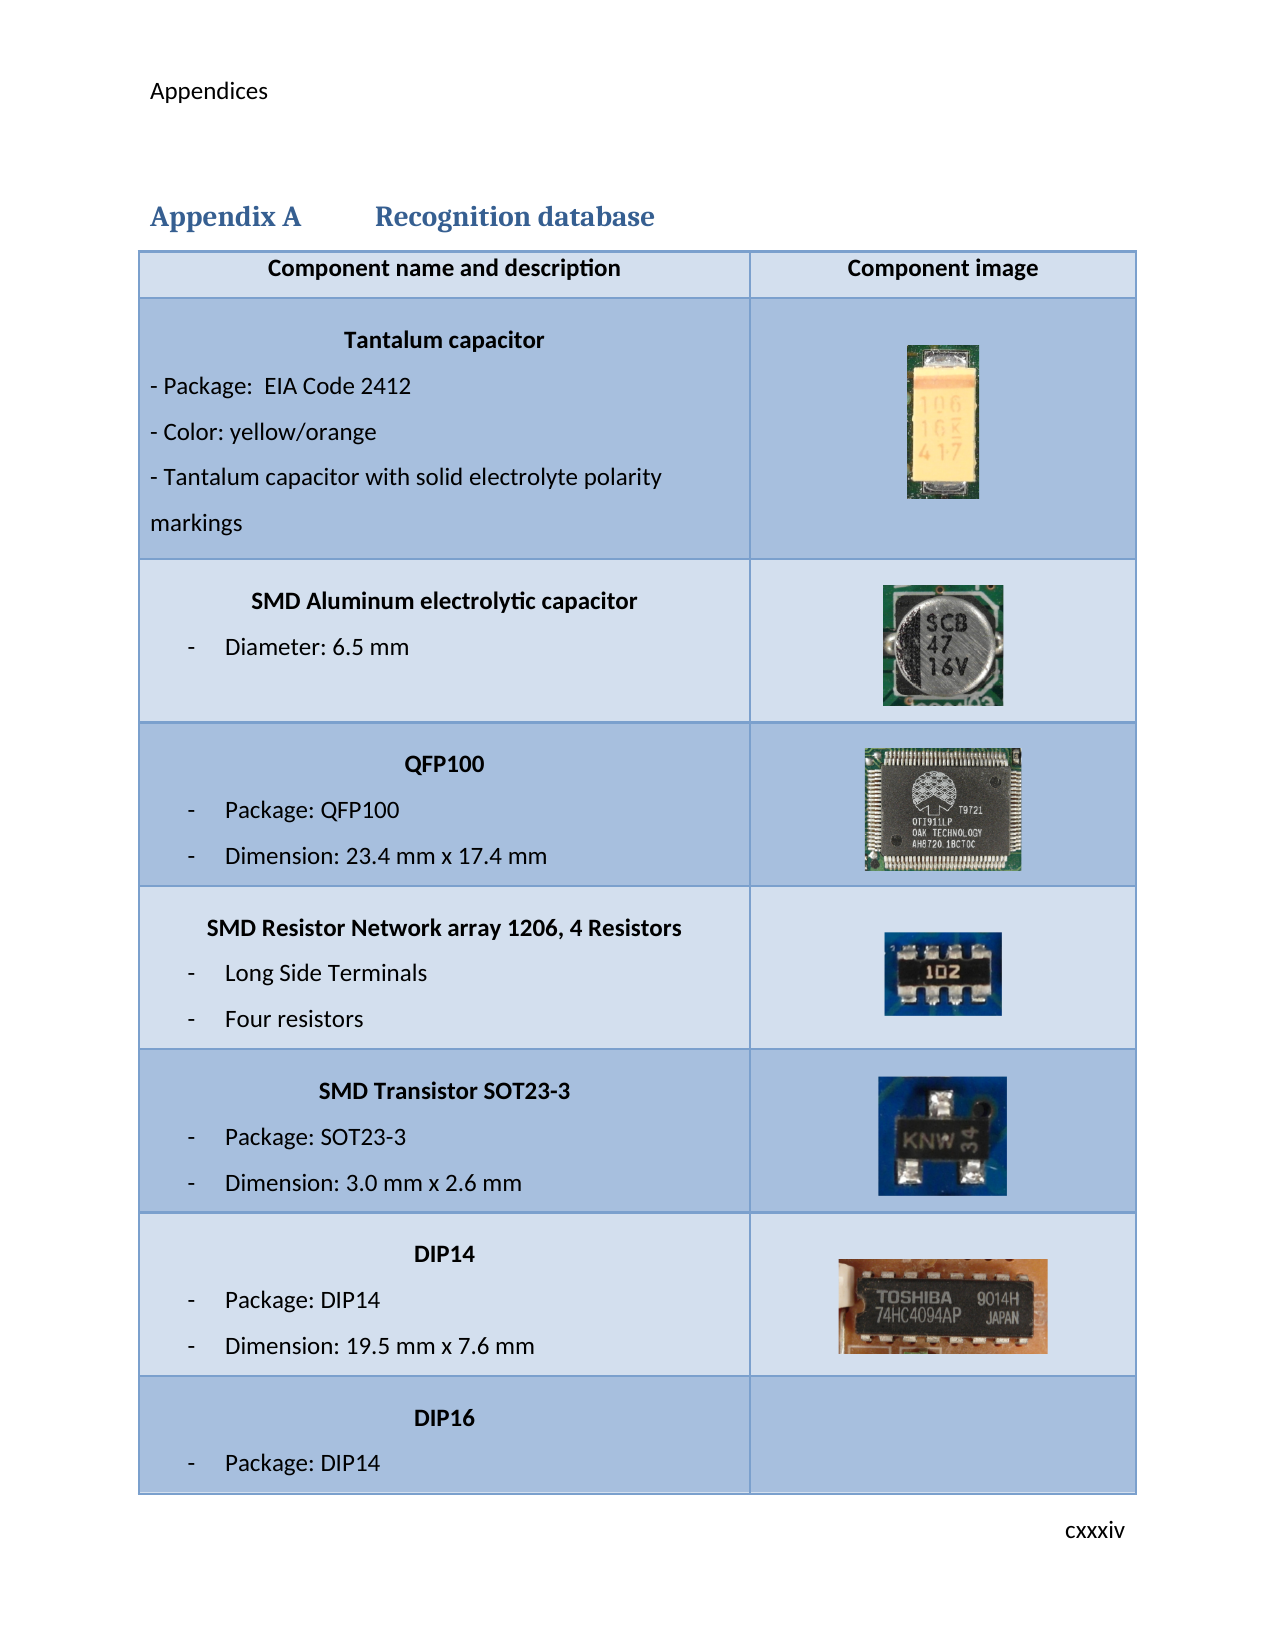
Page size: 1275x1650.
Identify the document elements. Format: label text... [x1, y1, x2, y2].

table_cell [751, 1050, 1135, 1211]
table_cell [140, 1377, 749, 1492]
picture [883, 585, 1004, 706]
table_cell [751, 1214, 1135, 1375]
table_cell [751, 724, 1135, 885]
table_cell DIP14 Package: DIP14 Dimension: 19.5 mm x 7.6 mm [140, 1214, 749, 1375]
picture [879, 1077, 1007, 1195]
table_header Component name and description [140, 253, 749, 297]
picture [907, 345, 980, 499]
table_cell SMD Aluminum electrolytic capacitor Diameter: 6.5 mm [140, 560, 749, 721]
table_cell [751, 299, 1135, 558]
table_cell [751, 560, 1135, 721]
table_cell [751, 1377, 1135, 1492]
list Recognition database [150, 200, 1125, 233]
table_cell [751, 887, 1135, 1048]
table_cell SMD Transistor SOT23-3 Package: SOT23-3 Dimension: 3.0 mm x 2.6 mm [140, 1050, 749, 1211]
table_cell Tantalum capacitor - Package: EIA Code 2412 - Color: yellow/orange - Tantalum capacitor with solid electrolyte polarity markings [140, 299, 749, 558]
picture [864, 748, 1022, 871]
table_header Component image [751, 253, 1135, 297]
picture [838, 1259, 1048, 1354]
picture [885, 933, 1001, 1015]
table_cell SMD Resistor Network array 1206, 4 Resistors Long Side Terminals Four resistors [140, 887, 749, 1048]
table_cell QFP100 Package: QFP100 Dimension: 23.4 mm x 17.4 mm [140, 724, 749, 885]
